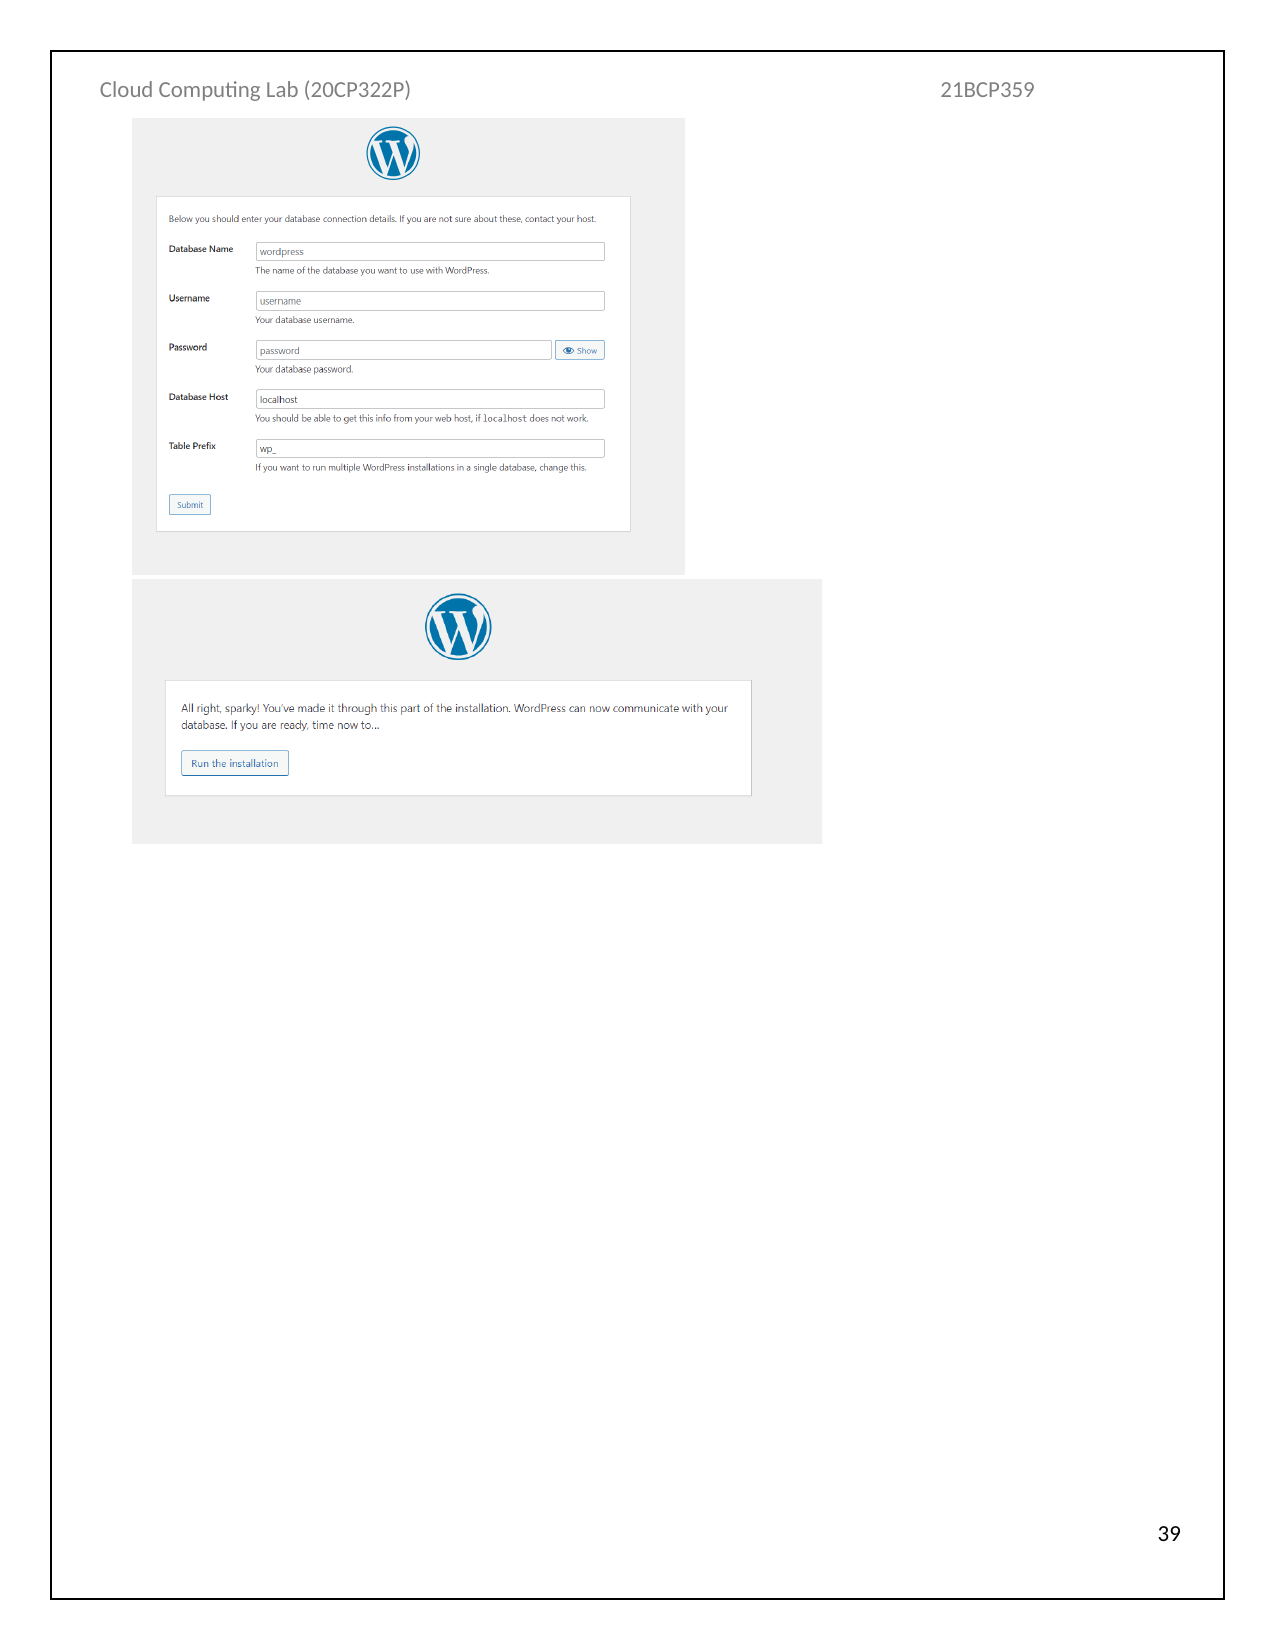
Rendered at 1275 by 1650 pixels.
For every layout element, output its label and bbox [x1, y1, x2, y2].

picture [132, 579, 823, 844]
picture [132, 118, 685, 575]
